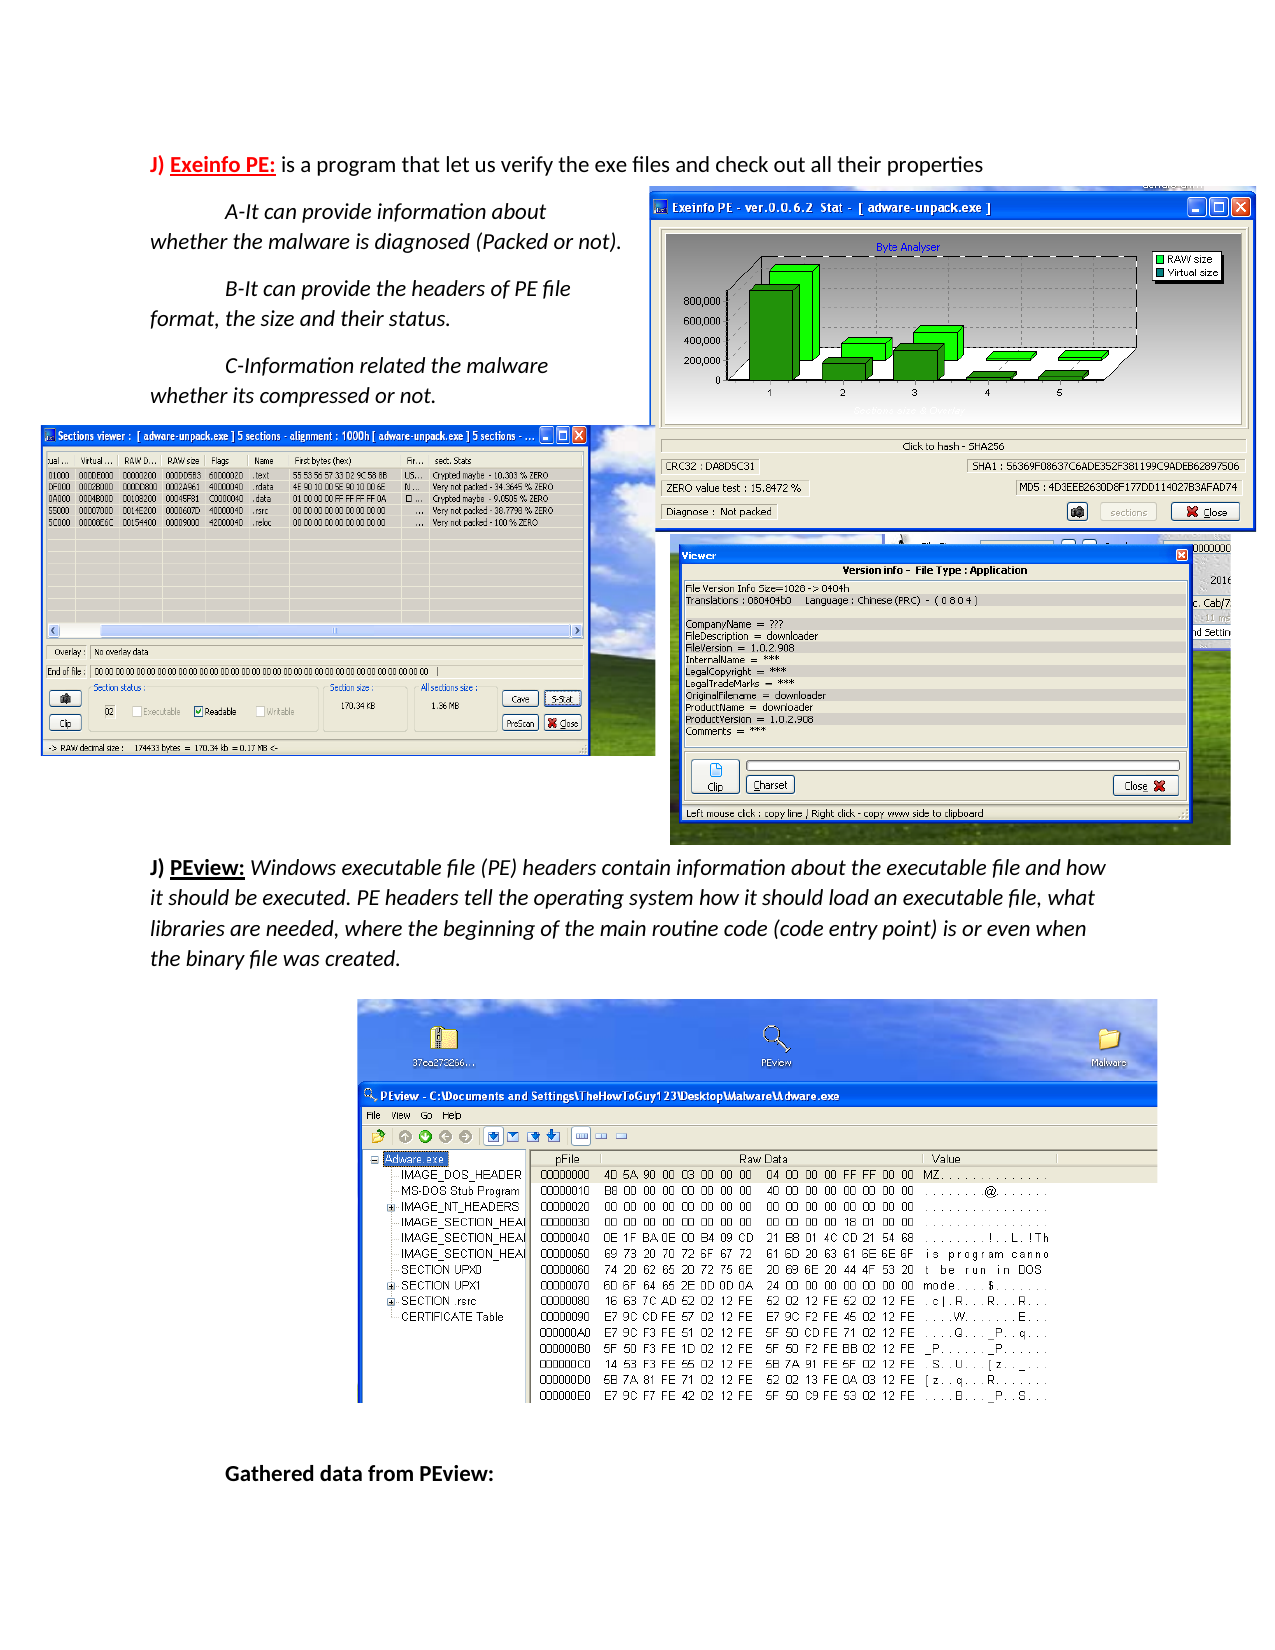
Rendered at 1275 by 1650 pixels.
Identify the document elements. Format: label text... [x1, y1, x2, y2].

text Gathered data from PEview: [150, 1459, 1125, 1488]
picture [670, 534, 1231, 845]
text J) Exeinfo PE: is a program that let us verify the exe files and check out all their properties [150, 150, 1125, 178]
text A-It can provide information about whether the malware is diagnosed (Packed or not). [150, 197, 649, 255]
picture [357, 999, 1158, 1403]
picture [40, 186, 1257, 756]
text B-It can provide the headers of PE file format, the size and their status. [150, 274, 649, 332]
text J) PEview: Windows executable file (PE) headers contain information about the executable file and how it should be executed. PE headers tell the operating system how it should load an executable file, what libraries are needed, where the beginning of the main routine code (code entry point) is or even when the binary file was created. [150, 853, 1125, 972]
text C-Information related the malware whether its compressed or not. [150, 351, 649, 409]
